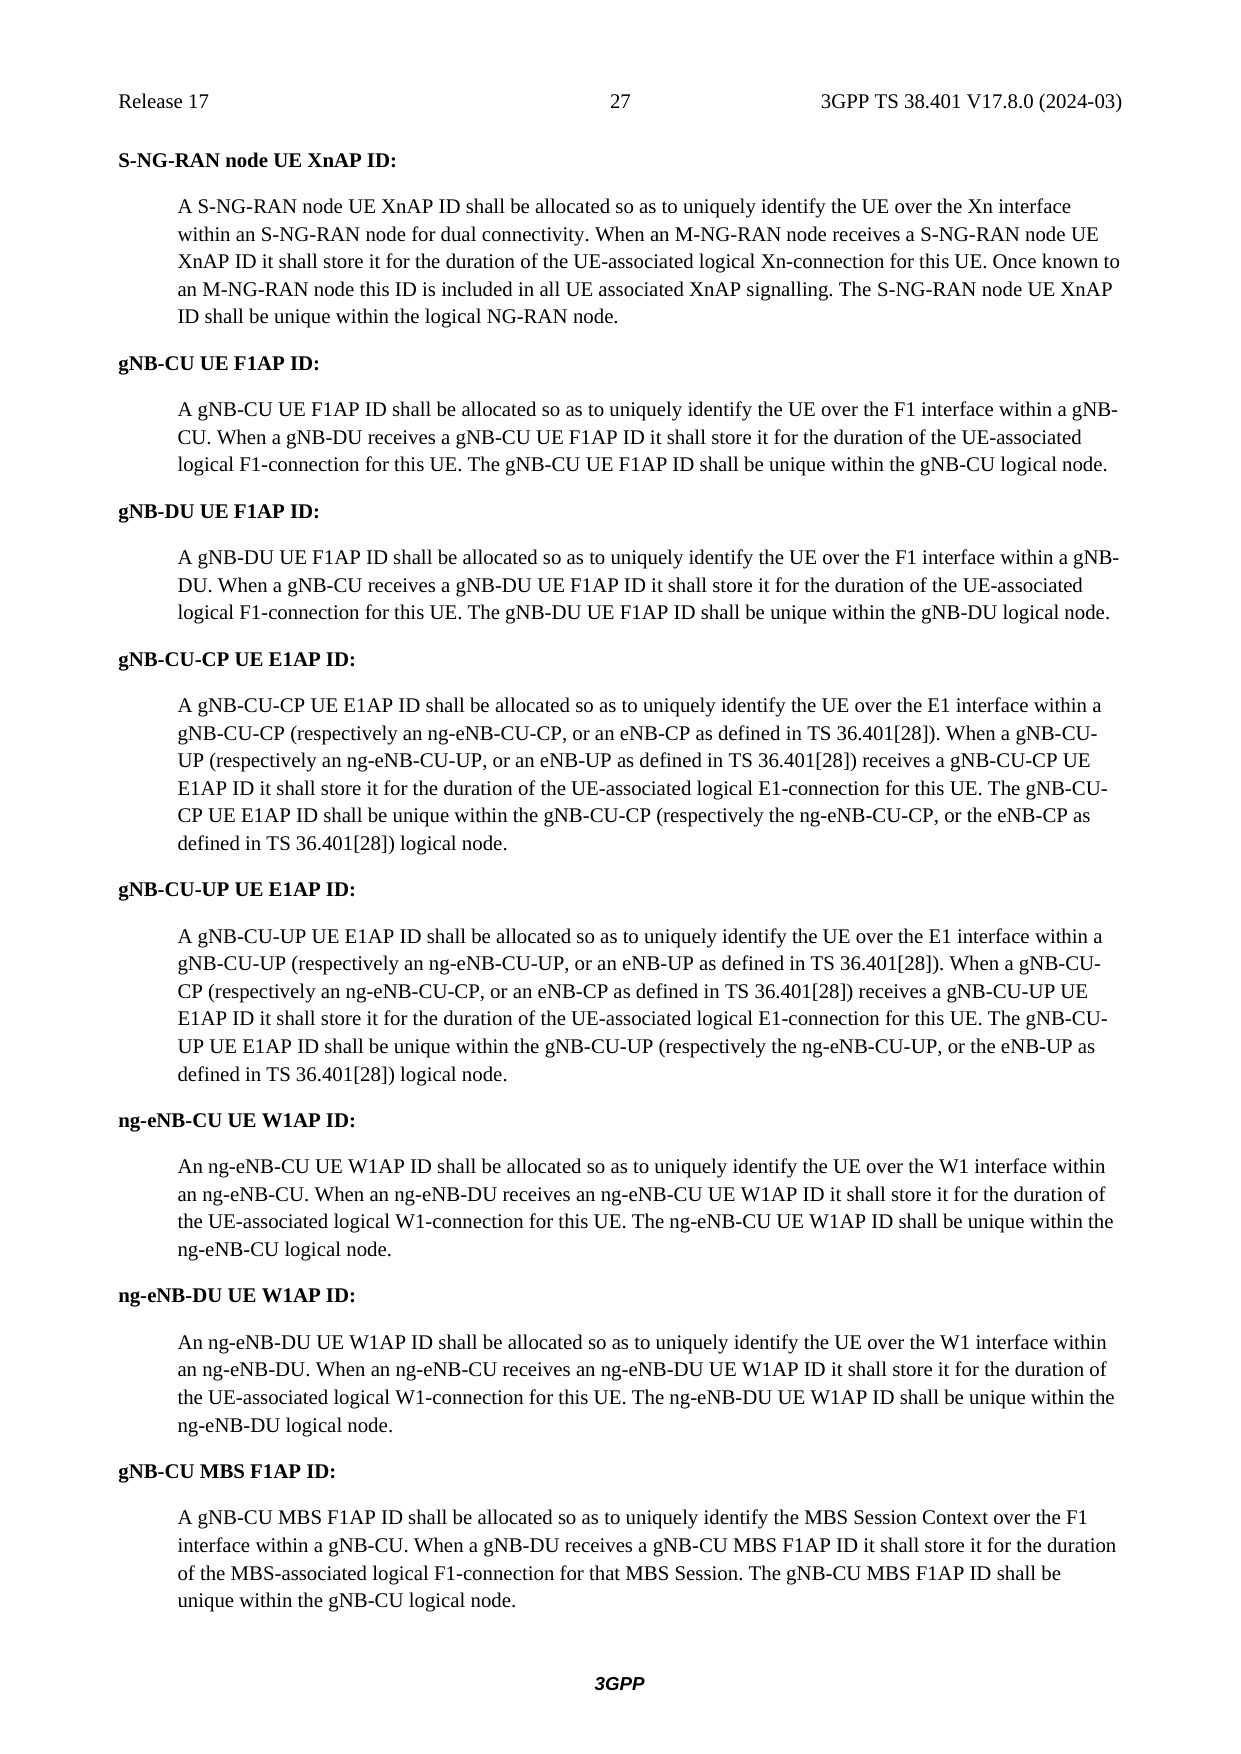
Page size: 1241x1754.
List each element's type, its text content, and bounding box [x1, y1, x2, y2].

text ng-eNB-DU UE W1AP ID: [118, 1283, 1122, 1307]
text An ng-eNB-DU UE W1AP ID shall be allocated so as to uniquely identify the UE over the W1 interface within an ng-eNB-DU. When an ng-eNB-CU receives an ng-eNB-DU UE W1AP ID it shall store it for the duration of the UE-associated logical W1-connection for this UE. The ng-eNB-DU UE W1AP ID shall be unique within the ng-eNB-DU logical node. [148, 1330, 1122, 1437]
text gNB-CU-UP UE E1AP ID: [118, 877, 1122, 901]
text gNB-CU UE F1AP ID: [118, 351, 1122, 375]
text ng-eNB-CU UE W1AP ID: [118, 1108, 1122, 1132]
text A gNB-DU UE F1AP ID shall be allocated so as to uniquely identify the UE over the F1 interface within a gNB-DU. When a gNB-CU receives a gNB-DU UE F1AP ID it shall store it for the duration of the UE-associated logical F1-connection for this UE. The gNB-DU UE F1AP ID shall be unique within the gNB-DU logical node. [148, 545, 1122, 624]
text gNB-DU UE F1AP ID: [118, 498, 1122, 523]
text A gNB-CU MBS F1AP ID shall be allocated so as to uniquely identify the MBS Session Context over the F1 interface within a gNB-CU. When a gNB-DU receives a gNB-CU MBS F1AP ID it shall store it for the duration of the MBS-associated logical F1-connection for that MBS Session. The gNB-CU MBS F1AP ID shall be unique within the gNB-CU logical node. [148, 1505, 1122, 1612]
text An ng-eNB-CU UE W1AP ID shall be allocated so as to uniquely identify the UE over the W1 interface within an ng-eNB-CU. When an ng-eNB-DU receives an ng-eNB-CU UE W1AP ID it shall store it for the duration of the UE-associated logical W1-connection for this UE. The ng-eNB-CU UE W1AP ID shall be unique within the ng-eNB-CU logical node. [148, 1154, 1122, 1261]
text A gNB-CU-UP UE E1AP ID shall be allocated so as to uniquely identify the UE over the E1 interface within a gNB-CU-UP (respectively an ng-eNB-CU-UP, or an eNB-UP as defined in TS 36.401[28]). When a gNB-CU-CP (respectively an ng-eNB-CU-CP, or an eNB-CP as defined in TS 36.401[28]) receives a gNB-CU-UP UE E1AP ID it shall store it for the duration of the UE-associated logical E1-connection for this UE. The gNB-CU-UP UE E1AP ID shall be unique within the gNB-CU-UP (respectively the ng-eNB-CU-UP, or the eNB-UP as defined in TS 36.401[28]) logical node. [148, 923, 1122, 1086]
text A S-NG-RAN node UE XnAP ID shall be allocated so as to uniquely identify the UE over the Xn interface within an S-NG-RAN node for dual connectivity. When an M-NG-RAN node receives a S-NG-RAN node UE XnAP ID it shall store it for the duration of the UE-associated logical Xn-connection for this UE. Once known to an M-NG-RAN node this ID is included in all UE associated XnAP signalling. The S-NG-RAN node UE XnAP ID shall be unique within the logical NG-RAN node. [148, 194, 1122, 328]
text A gNB-CU UE F1AP ID shall be allocated so as to uniquely identify the UE over the F1 interface within a gNB-CU. When a gNB-DU receives a gNB-CU UE F1AP ID it shall store it for the duration of the UE-associated logical F1-connection for this UE. The gNB-CU UE F1AP ID shall be unique within the gNB-CU logical node. [148, 397, 1122, 476]
text S-NG-RAN node UE XnAP ID: [118, 147, 1122, 172]
text gNB-CU-CP UE E1AP ID: [118, 646, 1122, 671]
text A gNB-CU-CP UE E1AP ID shall be allocated so as to uniquely identify the UE over the E1 interface within a gNB-CU-CP (respectively an ng-eNB-CU-CP, or an eNB-CP as defined in TS 36.401[28]). When a gNB-CU-UP (respectively an ng-eNB-CU-UP, or an eNB-UP as defined in TS 36.401[28]) receives a gNB-CU-CP UE E1AP ID it shall store it for the duration of the UE-associated logical E1-connection for this UE. The gNB-CU-CP UE E1AP ID shall be unique within the gNB-CU-CP (respectively the ng-eNB-CU-CP, or the eNB-CP as defined in TS 36.401[28]) logical node. [148, 693, 1122, 855]
text gNB-CU MBS F1AP ID: [118, 1459, 1122, 1483]
